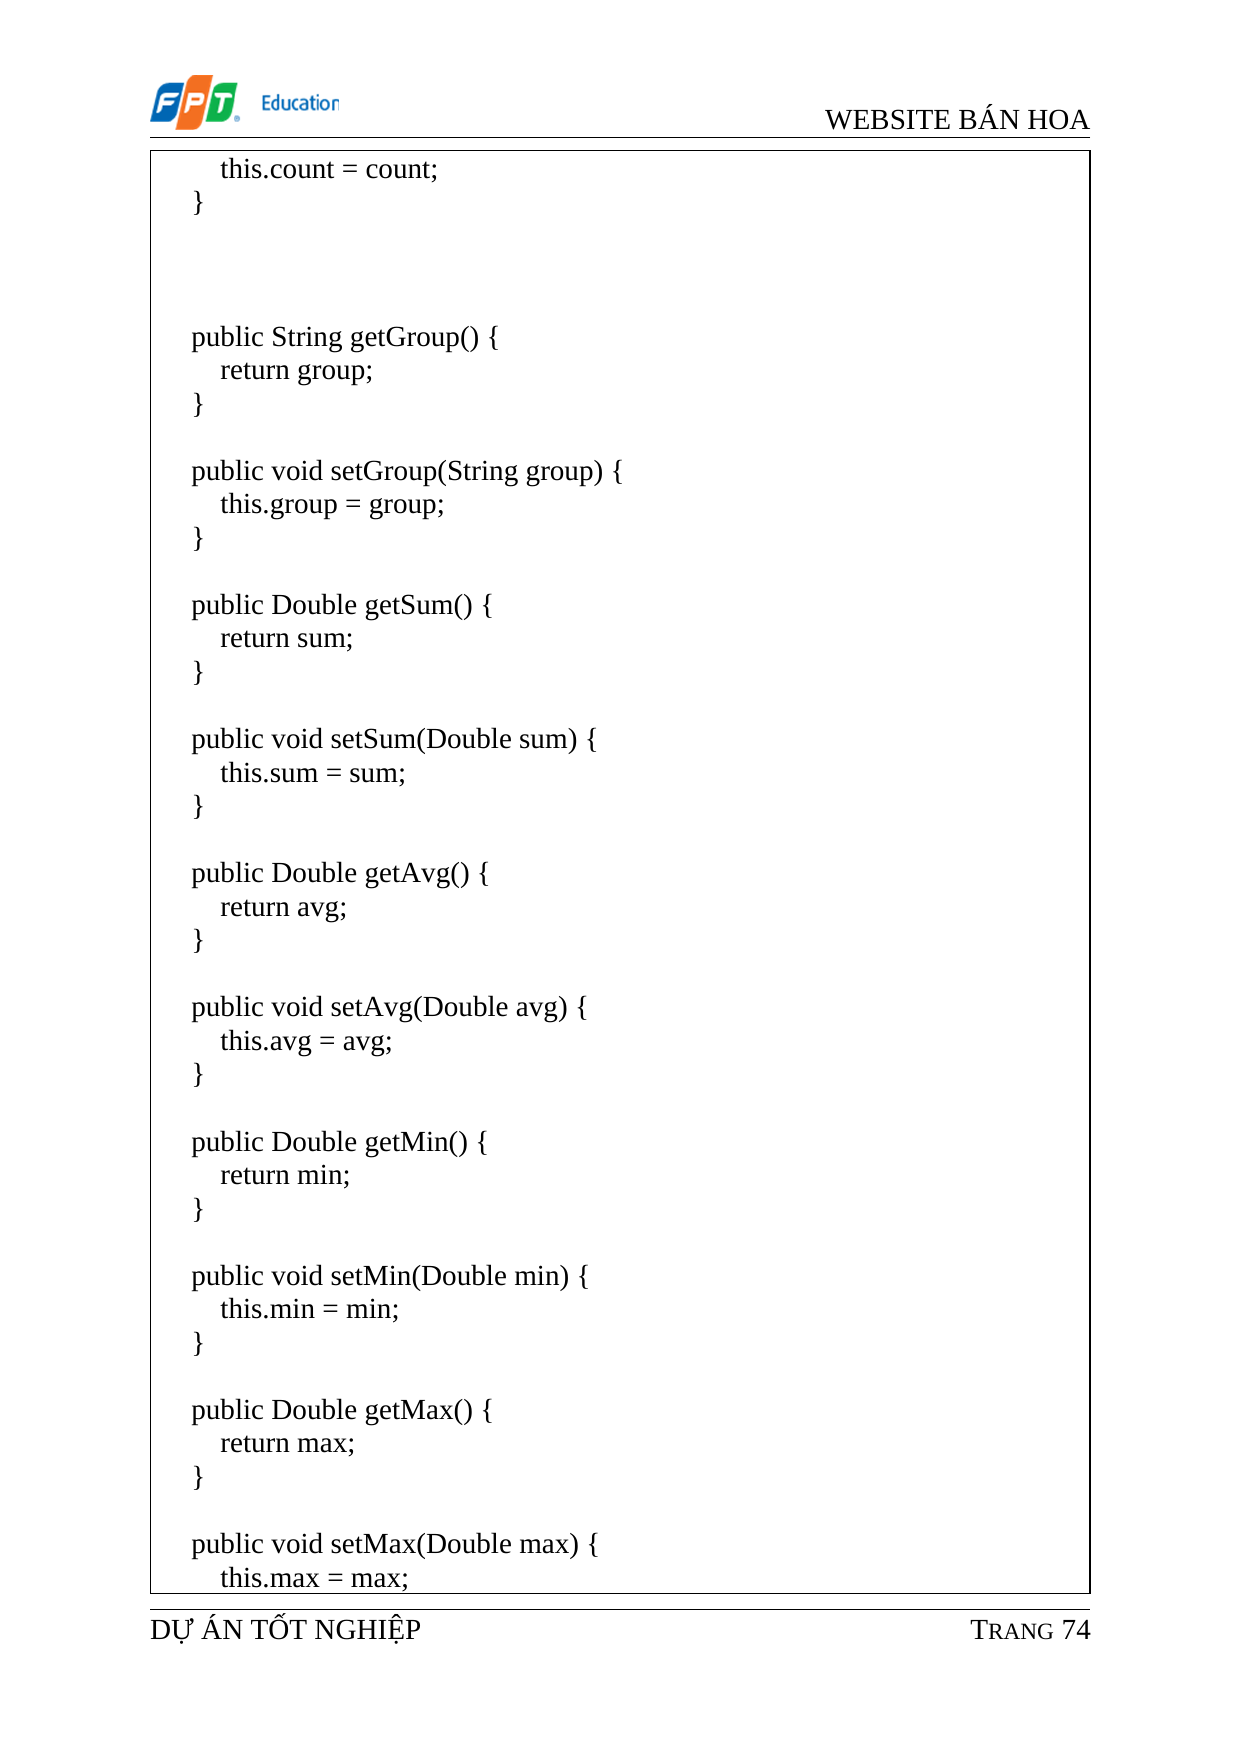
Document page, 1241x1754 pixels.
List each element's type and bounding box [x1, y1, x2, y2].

picture [150, 75, 339, 130]
table_header [151, 151, 1089, 1593]
